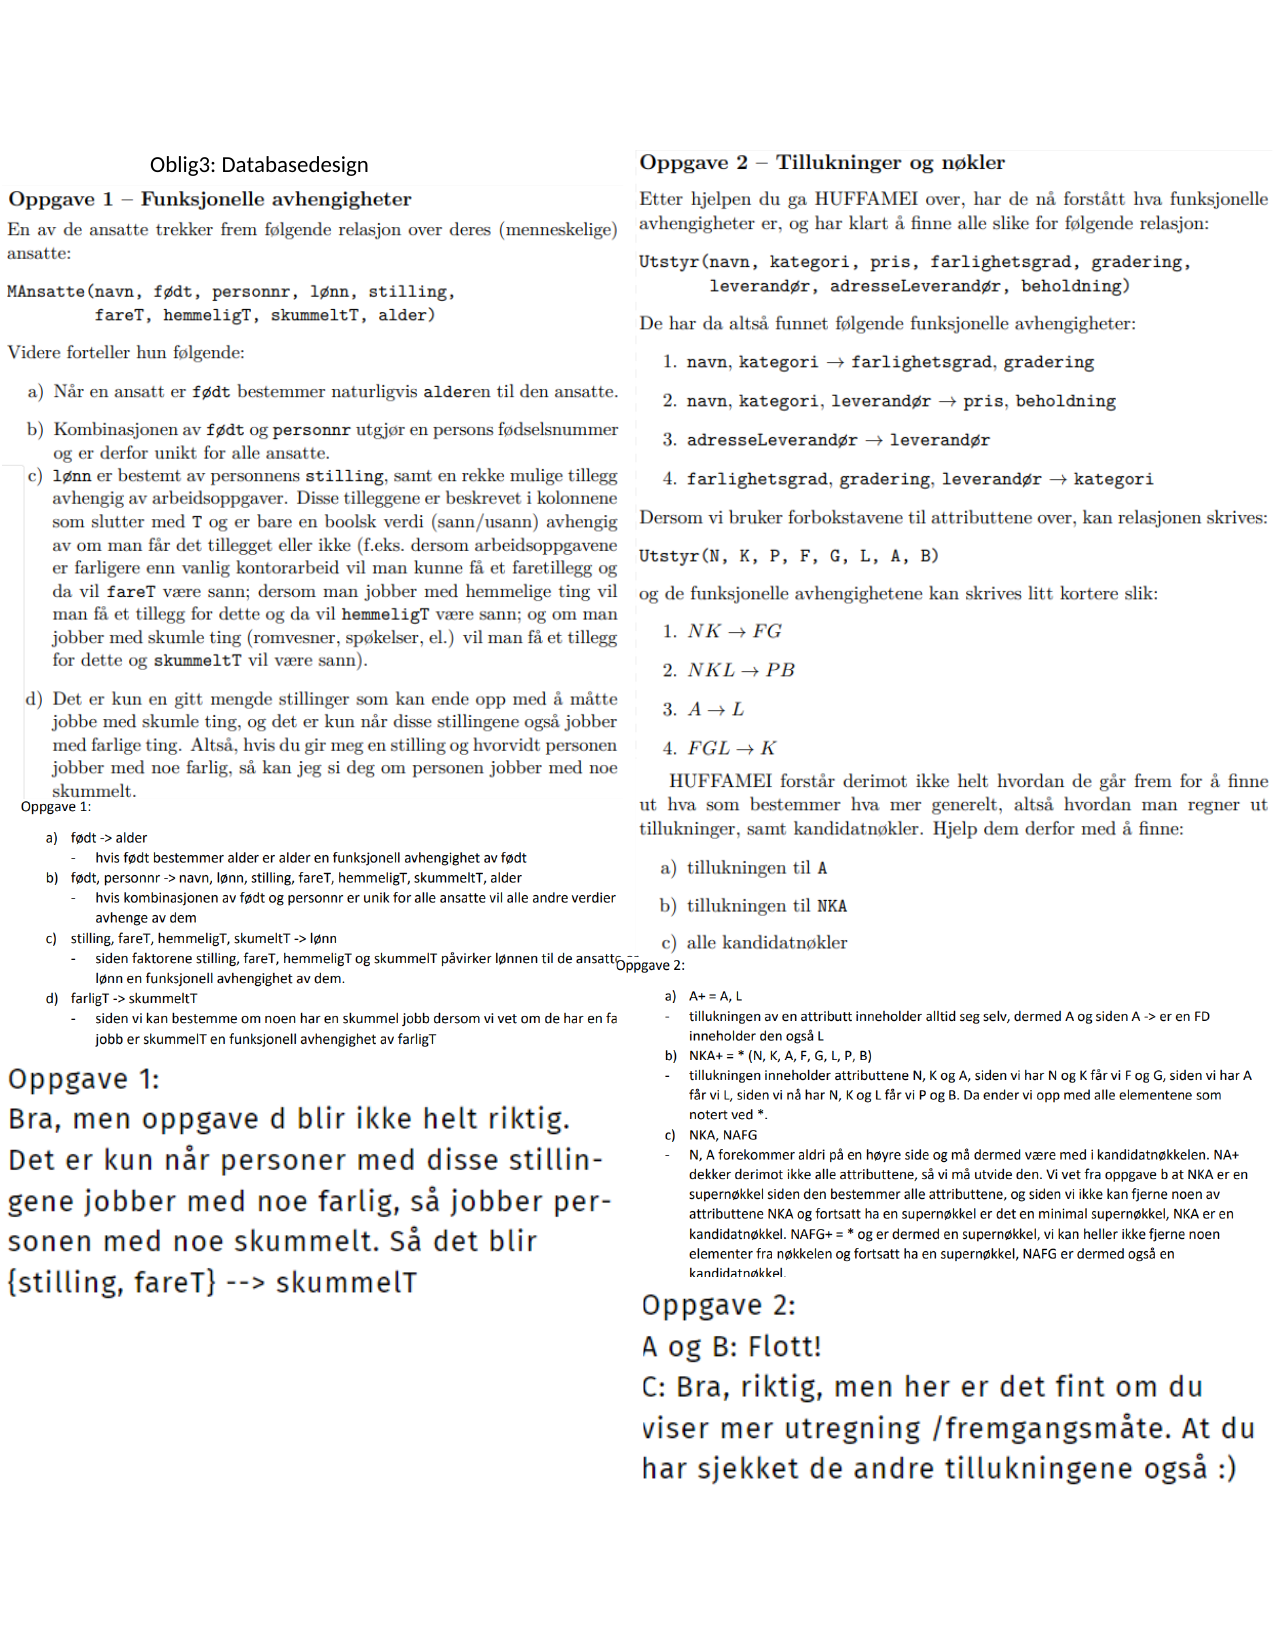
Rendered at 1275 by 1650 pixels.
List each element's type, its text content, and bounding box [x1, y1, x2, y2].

picture [642, 1289, 1260, 1489]
picture [6, 150, 1272, 1301]
picture [1, 185, 623, 797]
text Oblig3: Databasedesign [150, 150, 634, 178]
